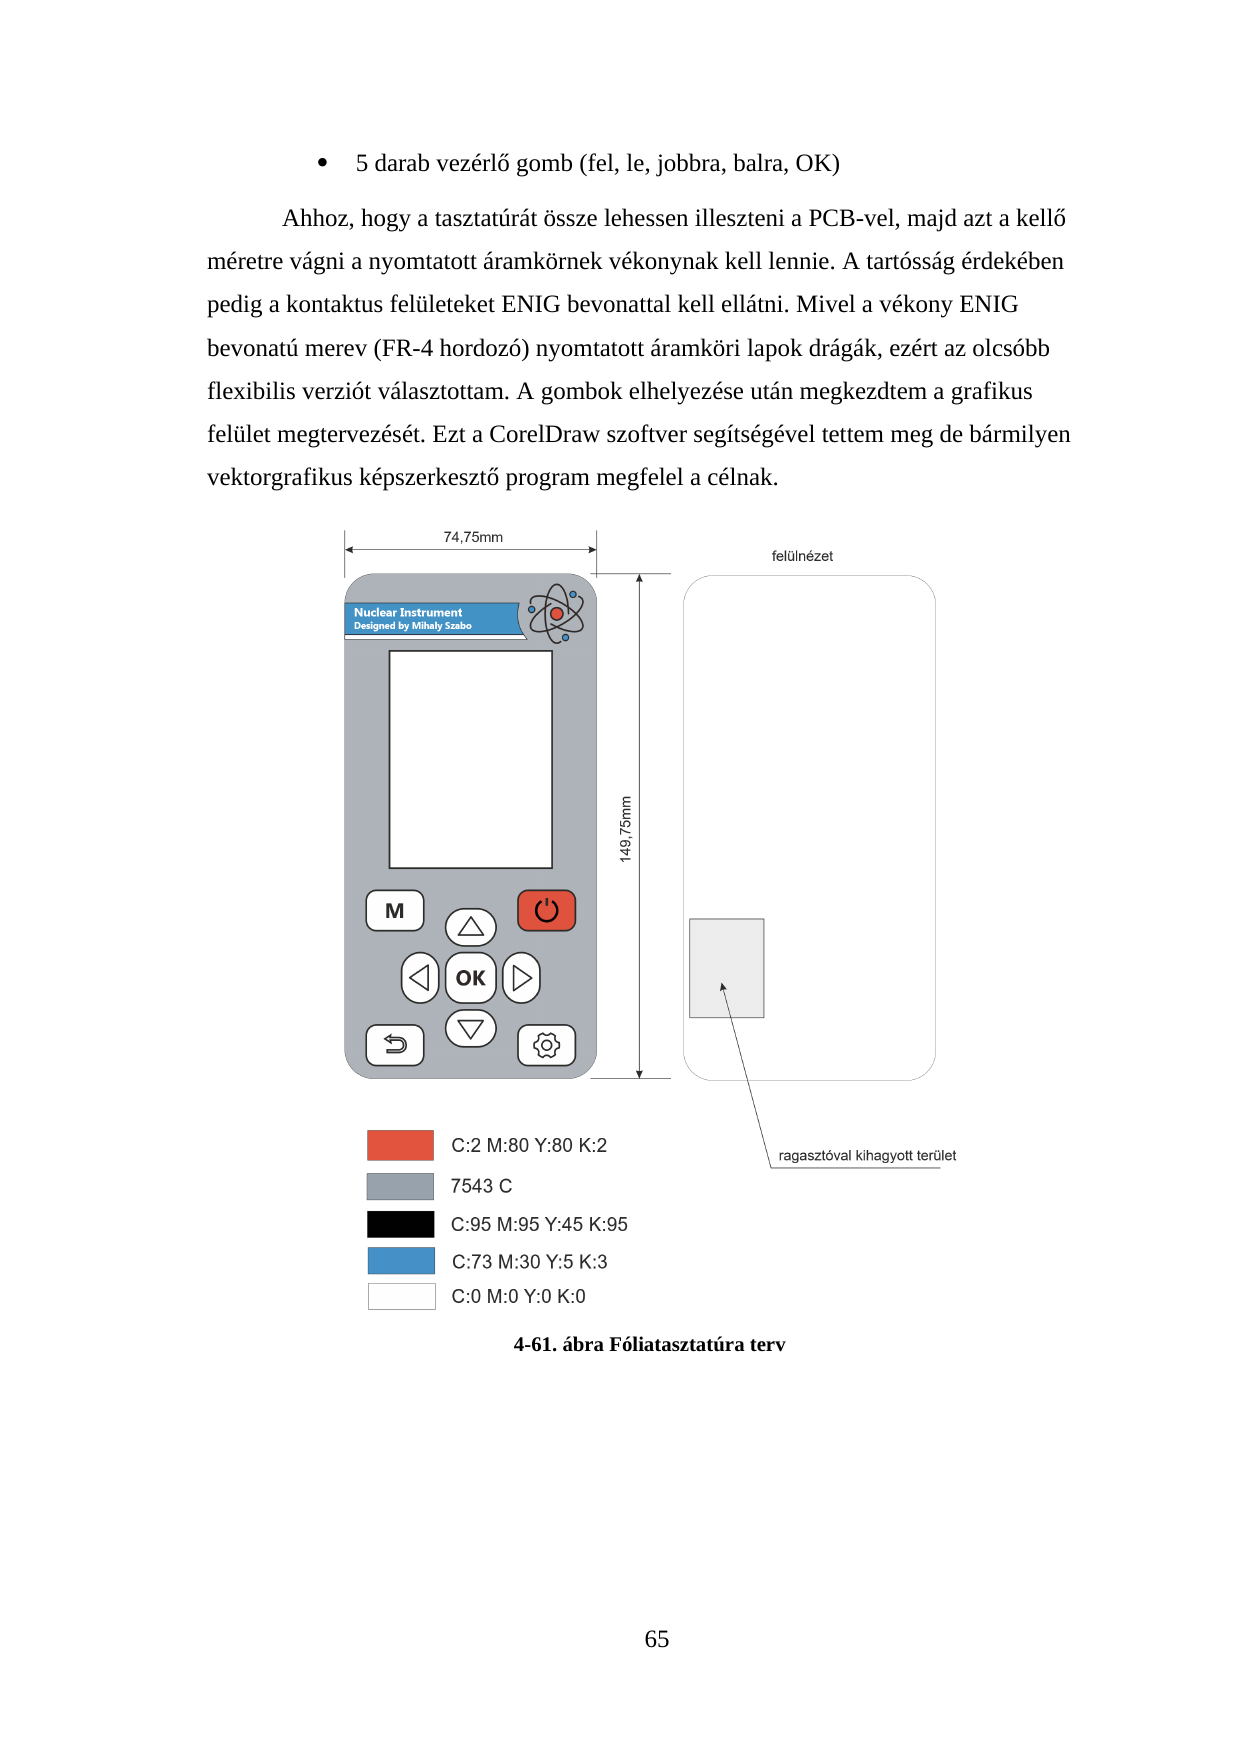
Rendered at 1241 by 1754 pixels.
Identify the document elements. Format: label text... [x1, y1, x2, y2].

list 5 darab vezérlő gomb (fel, le, jobbra, balra, OK) [318, 148, 1092, 176]
picture [340, 530, 959, 1320]
text Ahhoz, hogy a tasztatúrát össze lehessen illeszteni a PCB-vel, majd azt a kellő méretre vágni a nyomtatott áramkörnek vékonynak kell lennie. A tartósság érdekében pedig a kontaktus felületeket ENIG bevonattal kell ellátni. Mivel a vékony ENIG bevonatú merev (FR-4 hordozó) nyomtatott áramköri lapok drágák, ezért az olcsóbb flexibilis verziót választottam. A gombok elhelyezése után megkezdtem a grafikus felület megtervezését. Ezt a CorelDraw szoftver segítségével tettem meg de bármilyen vektorgrafikus képszerkesztő program megfelel a célnak. [207, 203, 1092, 491]
